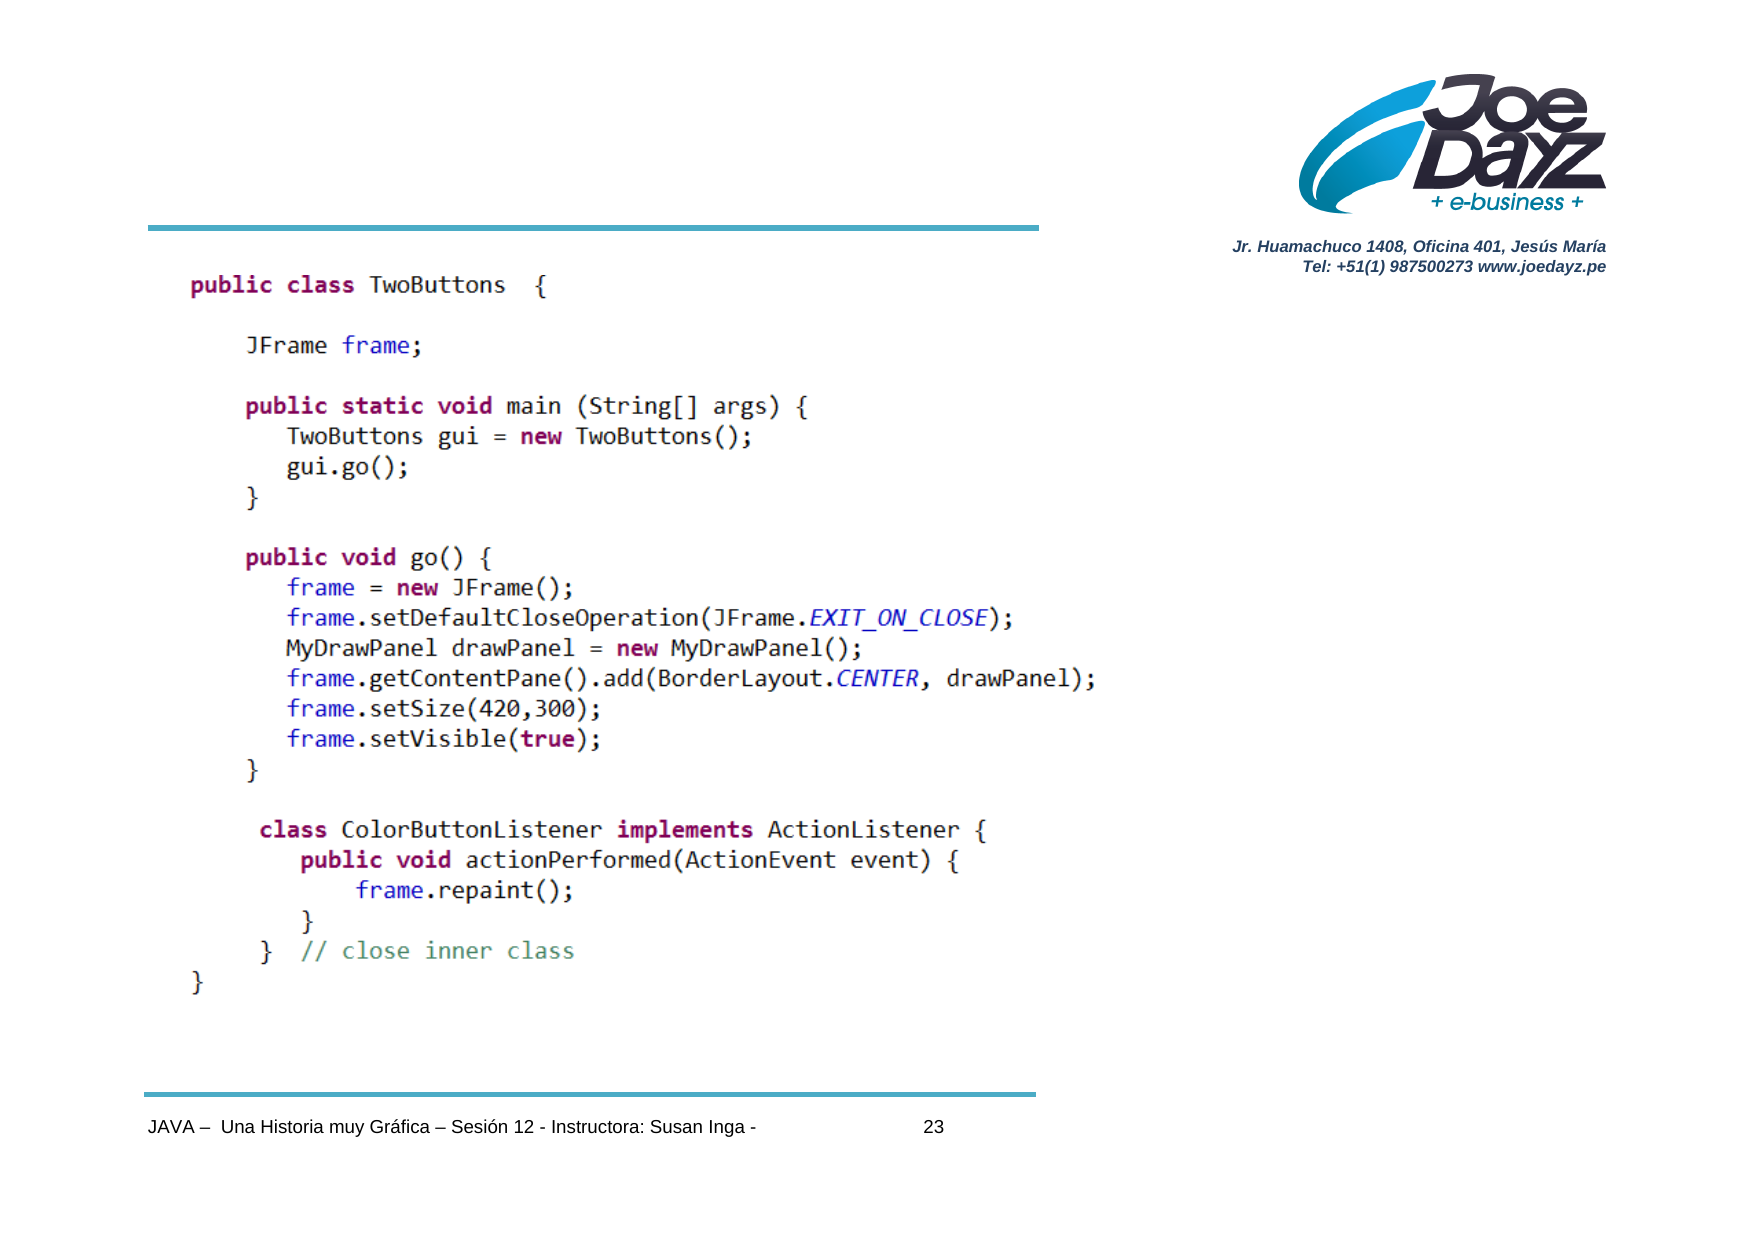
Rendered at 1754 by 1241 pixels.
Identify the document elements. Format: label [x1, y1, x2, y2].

picture [1298, 73, 1607, 214]
picture [185, 275, 1179, 1007]
picture [1298, 187, 1334, 214]
